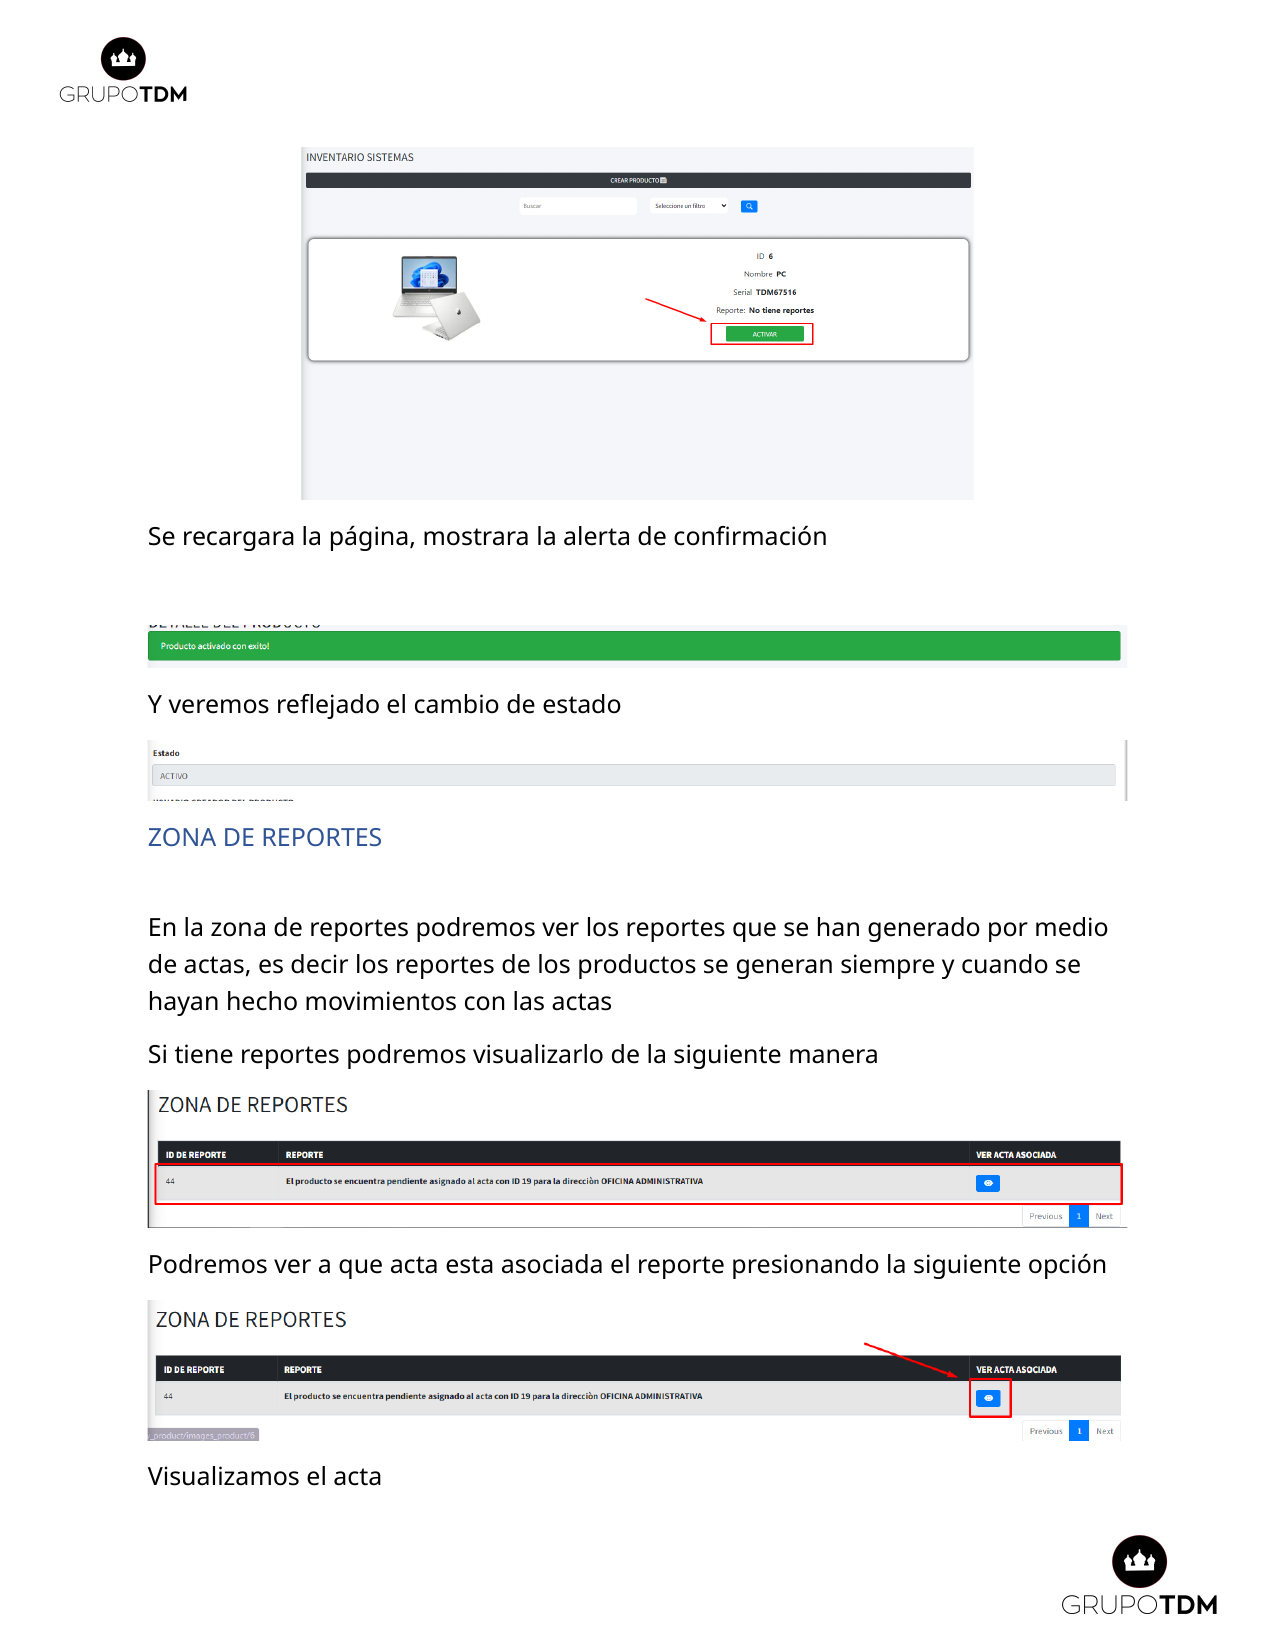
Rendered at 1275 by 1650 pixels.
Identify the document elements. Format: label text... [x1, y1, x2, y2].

picture [147, 1300, 1128, 1441]
picture [147, 1090, 1128, 1228]
text Visualizamos el acta [148, 1459, 1127, 1493]
picture [147, 625, 1128, 668]
text Y veremos reflejado el cambio de estado [148, 687, 1127, 721]
text Si tiene reportes podremos visualizarlo de la siguiente manera [148, 1037, 1127, 1071]
text Podremos ver a que acta esta asociada el reporte presionando la siguiente opción [148, 1247, 1127, 1281]
picture [1054, 1527, 1227, 1622]
picture [301, 147, 974, 500]
text Se recargara la página, mostrara la alerta de confirmación [148, 518, 1127, 552]
picture [147, 740, 1128, 801]
picture [51, 29, 196, 108]
text En la zona de reportes podremos ver los reportes que se han generado por medio de actas, es decir los reportes de los productos se generan siempre y cuando se hayan hecho movimientos con las actas [148, 909, 1127, 1017]
subtitle ZONA DE REPORTES [148, 819, 1127, 853]
